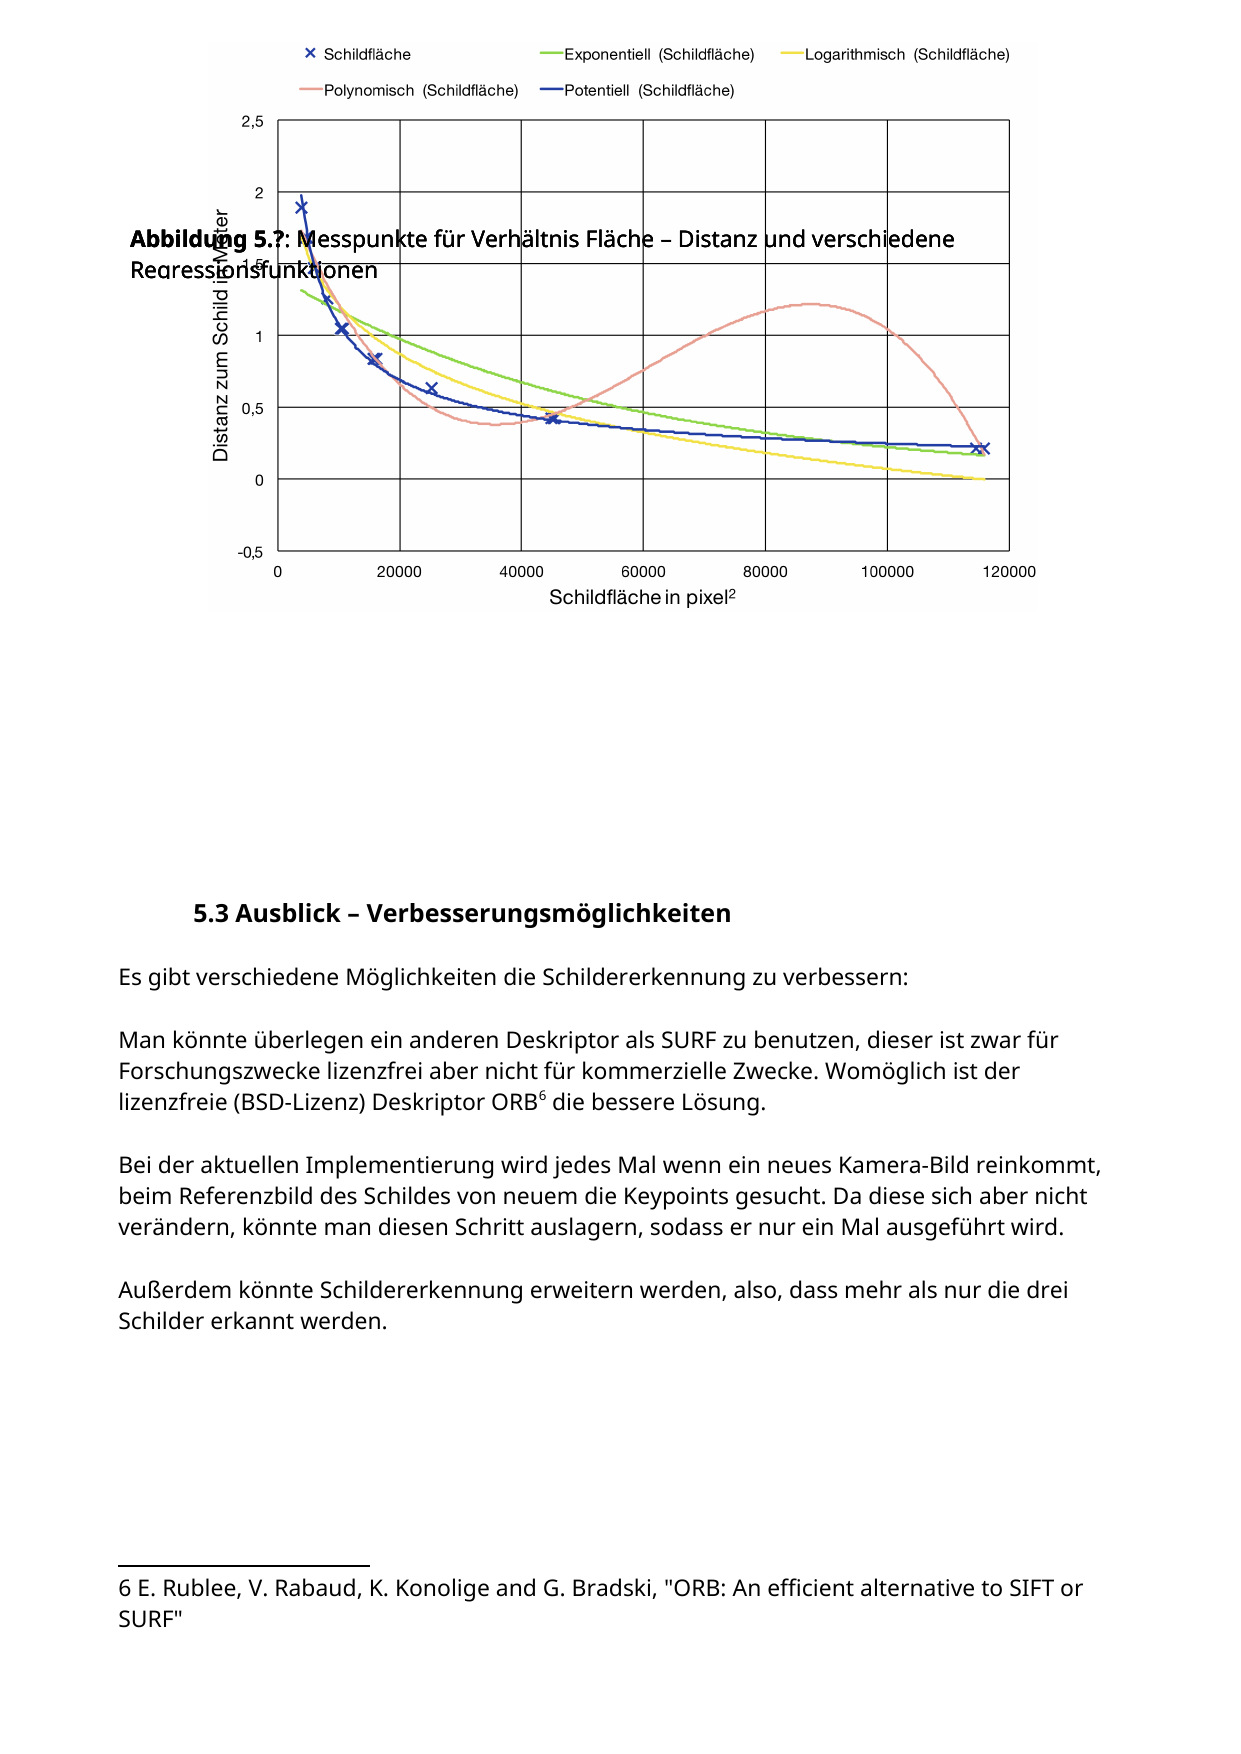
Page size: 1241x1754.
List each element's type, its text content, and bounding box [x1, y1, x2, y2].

text Es gibt verschiedene Möglichkeiten die Schildererkennung zu verbessern: [118, 961, 1122, 992]
picture [208, 42, 1038, 612]
text Bei der aktuellen Implementierung wird jedes Mal wenn ein neues Kamera-Bild reinkommt, beim Referenzbild des Schildes von neuem die Keypoints gesucht. Da diese sich aber nicht verändern, könnte man diesen Schritt auslagern, sodass er nur ein Mal ausgeführt wird. [118, 1149, 1122, 1242]
text Außerdem könnte Schildererkennung erweitern werden, also, dass mehr als nur die drei Schilder erkannt werden. [118, 1274, 1122, 1336]
text 5.3 Ausblick – Verbesserungsmöglichkeiten [193, 896, 1122, 930]
text Man könnte überlegen ein anderen Deskriptor als SURF zu benutzen, dieser ist zwar für Forschungszwecke lizenzfrei aber nicht für kommerzielle Zwecke. Womöglich ist der lizenzfreie (BSD-Lizenz) Deskriptor ORB die bessere Lösung. [118, 1024, 1122, 1117]
